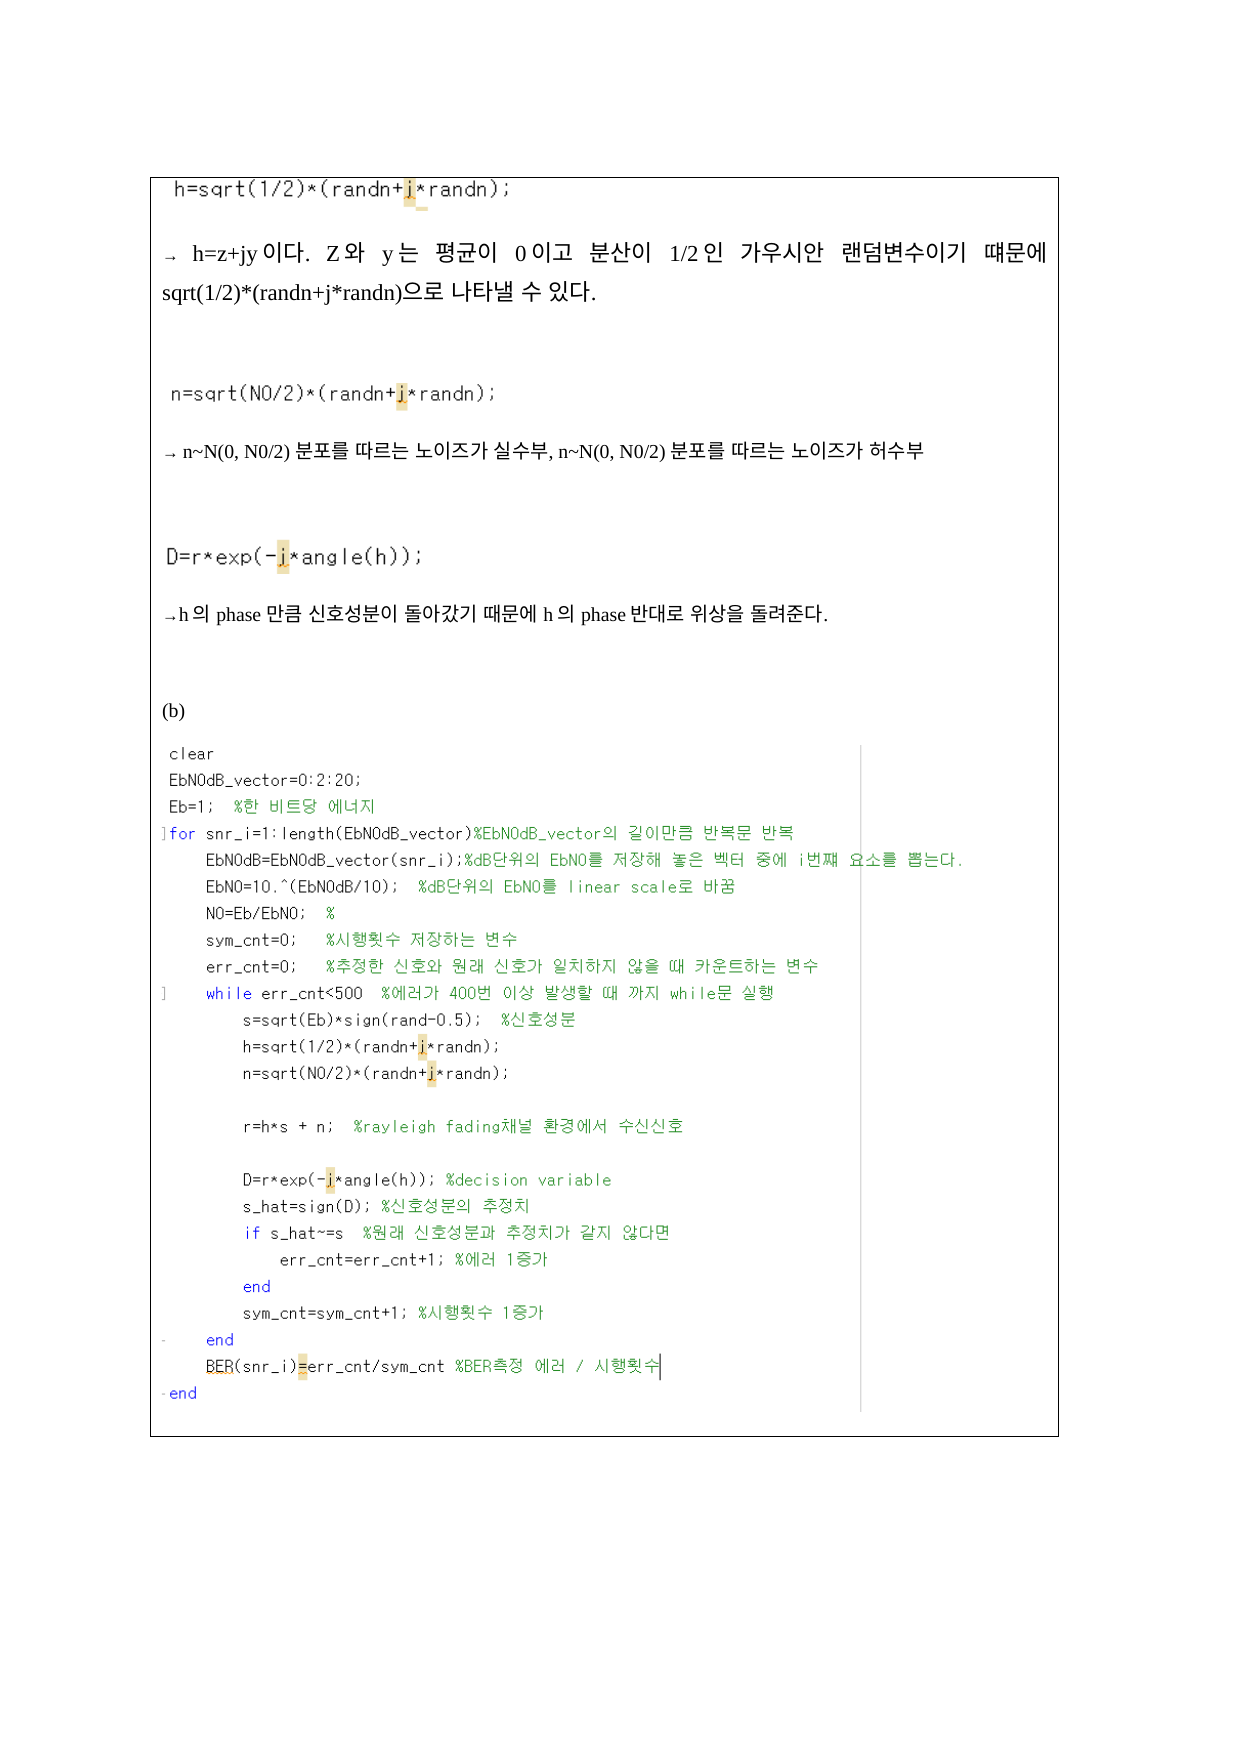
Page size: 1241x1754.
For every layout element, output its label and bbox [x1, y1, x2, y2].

picture [161, 383, 504, 412]
picture [161, 178, 522, 211]
picture [161, 536, 429, 574]
picture [161, 745, 978, 1412]
table_cell [151, 178, 1058, 1436]
